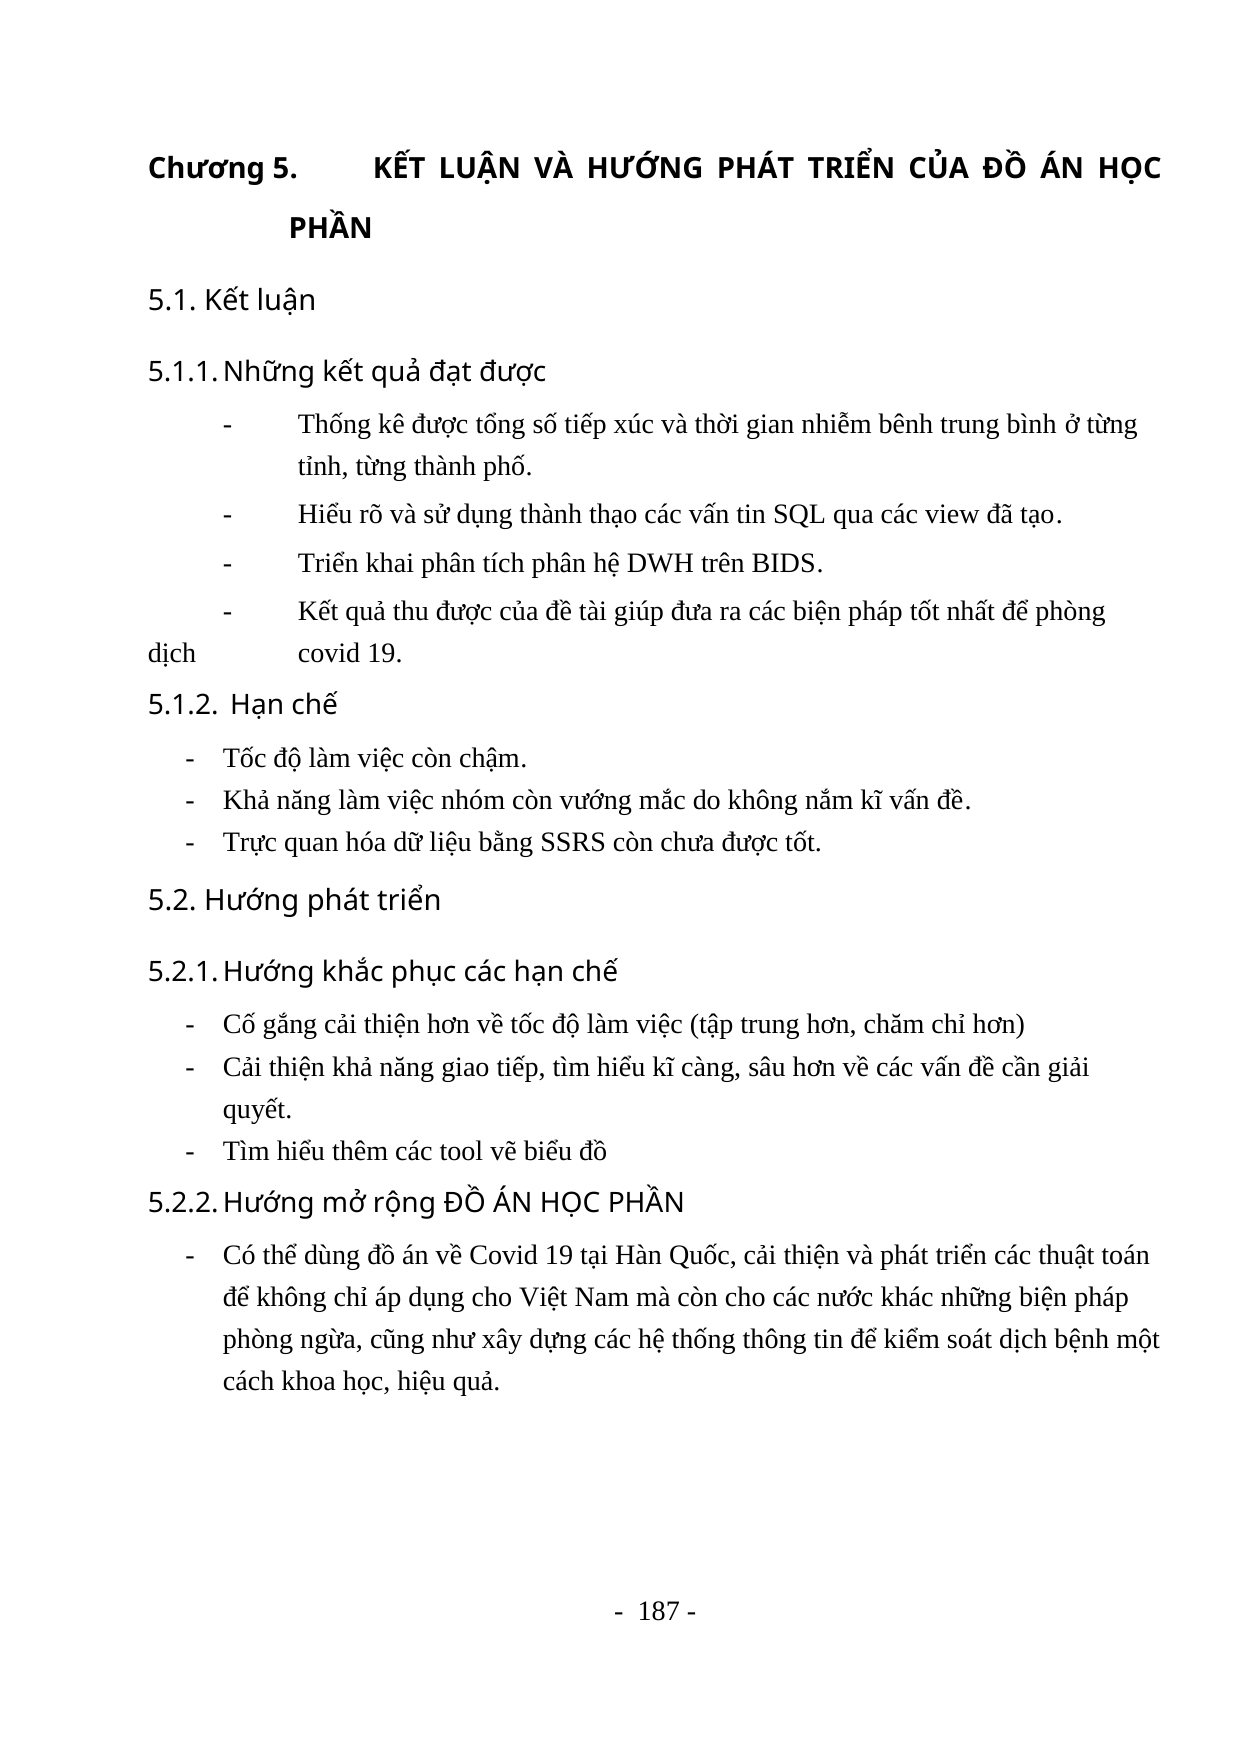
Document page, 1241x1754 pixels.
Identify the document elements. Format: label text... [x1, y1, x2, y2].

subtitle Hạn chế [148, 685, 1162, 723]
list Tìm hiểu thêm các tool vẽ biểu đồ [185, 1134, 1162, 1166]
subtitle Những kết quả đạt được [148, 351, 1162, 389]
text - Triển khai phân tích phân hệ DWH trên BIDS. [148, 546, 1162, 578]
text - Kết quả thu được của đề tài giúp đưa ra các biện pháp tốt nhất để phòng dịch covid 19. [148, 594, 1162, 669]
list Cố gắng cải thiện hơn về tốc độ làm việc (tập trung hơn, chăm chỉ hơn) [185, 1007, 1162, 1040]
subtitle Hướng khắc phục các hạn chế [148, 951, 1162, 990]
subtitle Hướng mở rộng ĐỒ ÁN HỌC PHẦN [148, 1182, 1162, 1220]
list Khả năng làm việc nhóm còn vướng mắc do không nắm kĩ vấn đề. [185, 783, 1162, 815]
text - Hiểu rõ và sử dụng thành thạo các vấn tin SQL qua các view đã tạo. [148, 498, 1162, 530]
subtitle Hướng phát triển [148, 879, 1162, 919]
list Tốc độ làm việc còn chậm. [185, 741, 1162, 773]
list Có thể dùng đồ án về Covid 19 tại Hàn Quốc, cải thiện và phát triển các thuật toán để không chỉ áp dụng cho Việt Nam mà còn cho các nước khác những biện pháp phòng ngừa, cũng như xây dựng các hệ thống thông tin để kiểm soát dịch bệnh một cách khoa học, hiệu quả. [185, 1238, 1162, 1397]
subtitle KẾT LUẬN VÀ HƯỚNG PHÁT TRIỂN CỦA ĐỒ ÁN HỌC PHẦN [148, 148, 1162, 247]
list Trực quan hóa dữ liệu bằng SSRS còn chưa được tốt. [185, 825, 1162, 857]
text - Thống kê được tổng số tiếp xúc và thời gian nhiễm bênh trung bình ở từng tỉnh, từng thành phố. [148, 407, 1162, 482]
list Cải thiện khả năng giao tiếp, tìm hiểu kĩ càng, sâu hơn về các vấn đề cần giải quyết. [185, 1049, 1162, 1124]
subtitle Kết luận [148, 279, 1162, 319]
